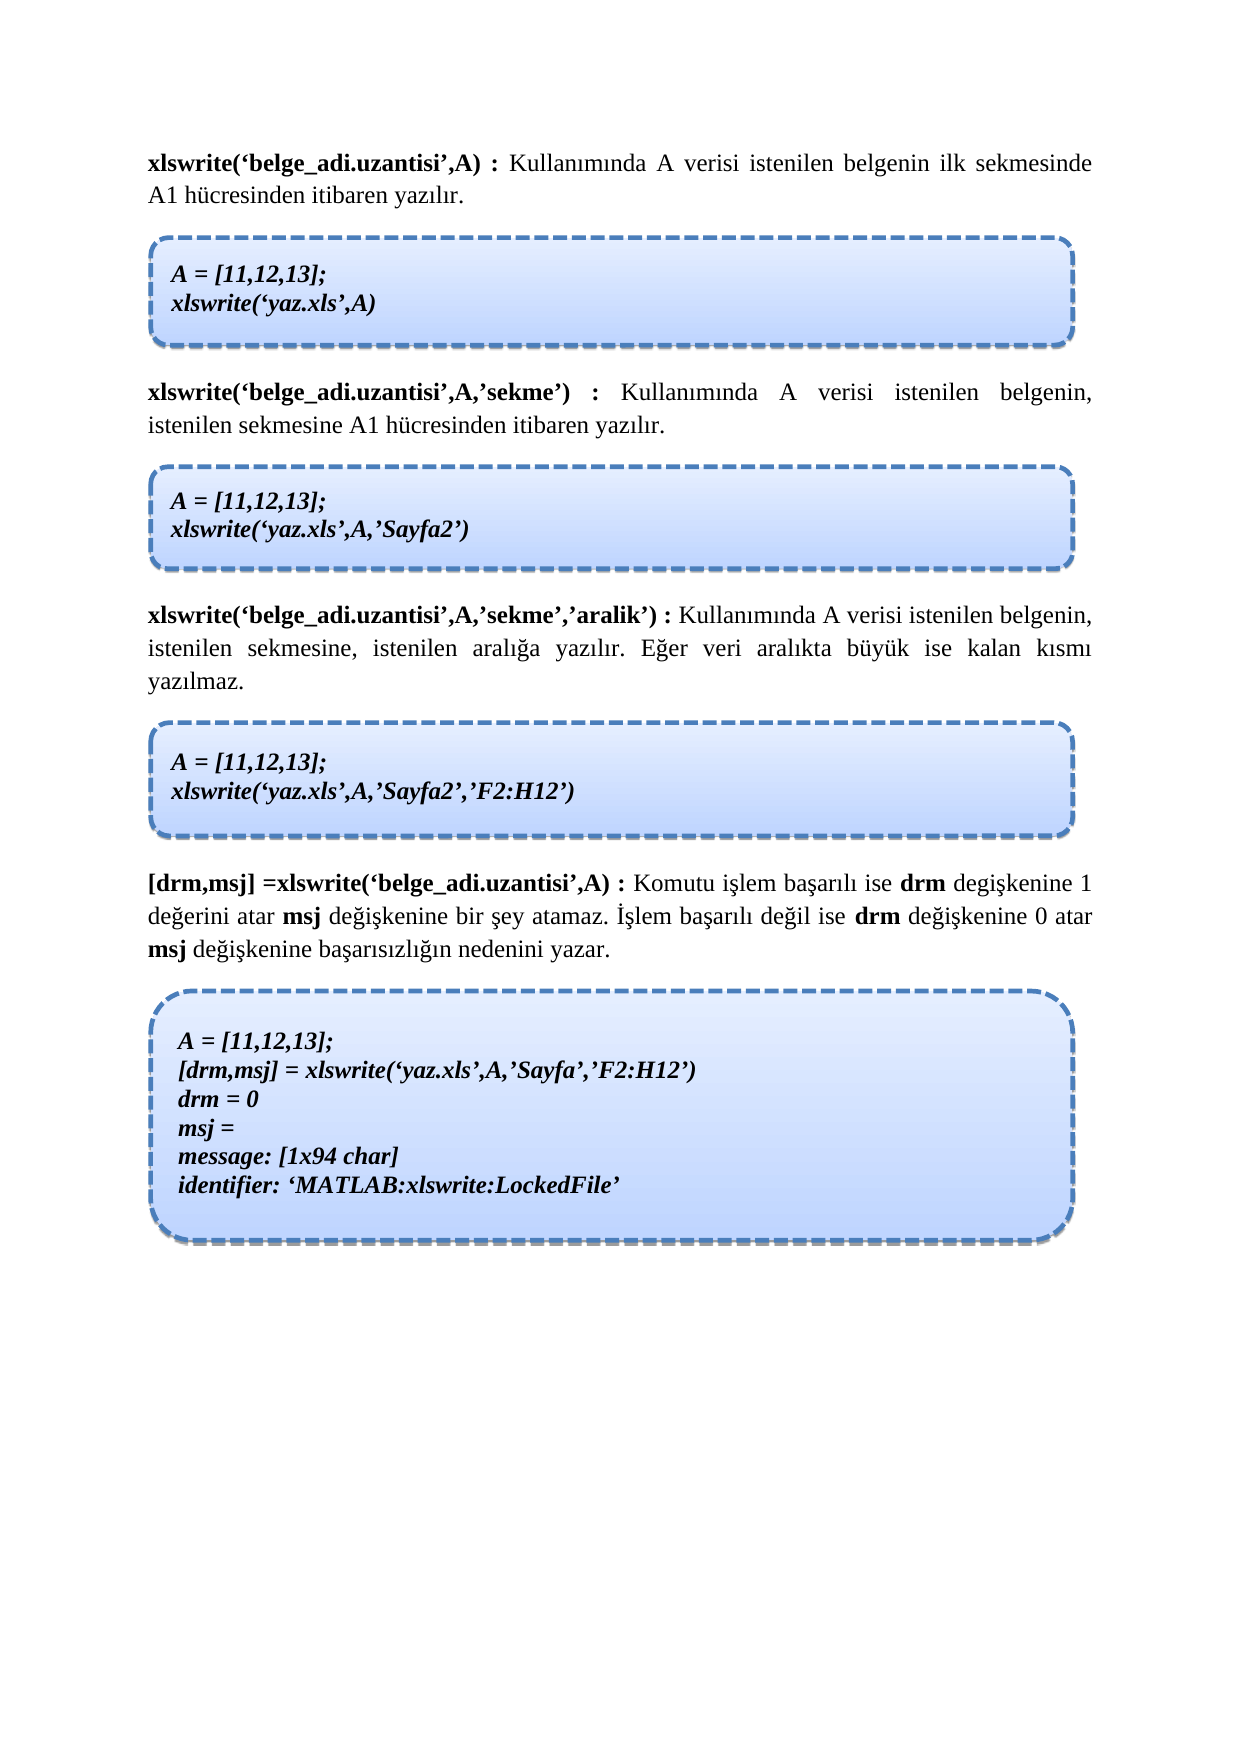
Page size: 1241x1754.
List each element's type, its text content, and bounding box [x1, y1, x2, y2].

text [drm,msj] =xlswrite(‘belge_adi.uzantisi’,A) : Komutu işlem başarılı ise drm degişkenine 1 değerini atar msj değişkenine bir şey atamaz. İşlem başarılı değil ise drm değişkenine 0 atar msj değişkenine başarısızlığın nedenini yazar. [148, 868, 1093, 963]
text xlswrite(‘belge_adi.uzantisi’,A,’sekme’,’aralik’) : Kullanımında A verisi istenilen belgenin, istenilen sekmesine, istenilen aralığa yazılır. Eğer veri aralıkta büyük ise kalan kısmı yazılmaz. [148, 600, 1093, 694]
text xlswrite(‘belge_adi.uzantisi’,A) : Kullanımında A verisi istenilen belgenin ilk sekmesinde A1 hücresinden itibaren yazılır. [148, 148, 1093, 209]
text xlswrite(‘belge_adi.uzantisi’,A,’sekme’) : Kullanımında A verisi istenilen belgenin, istenilen sekmesine A1 hücresinden itibaren yazılır. [148, 377, 1093, 438]
